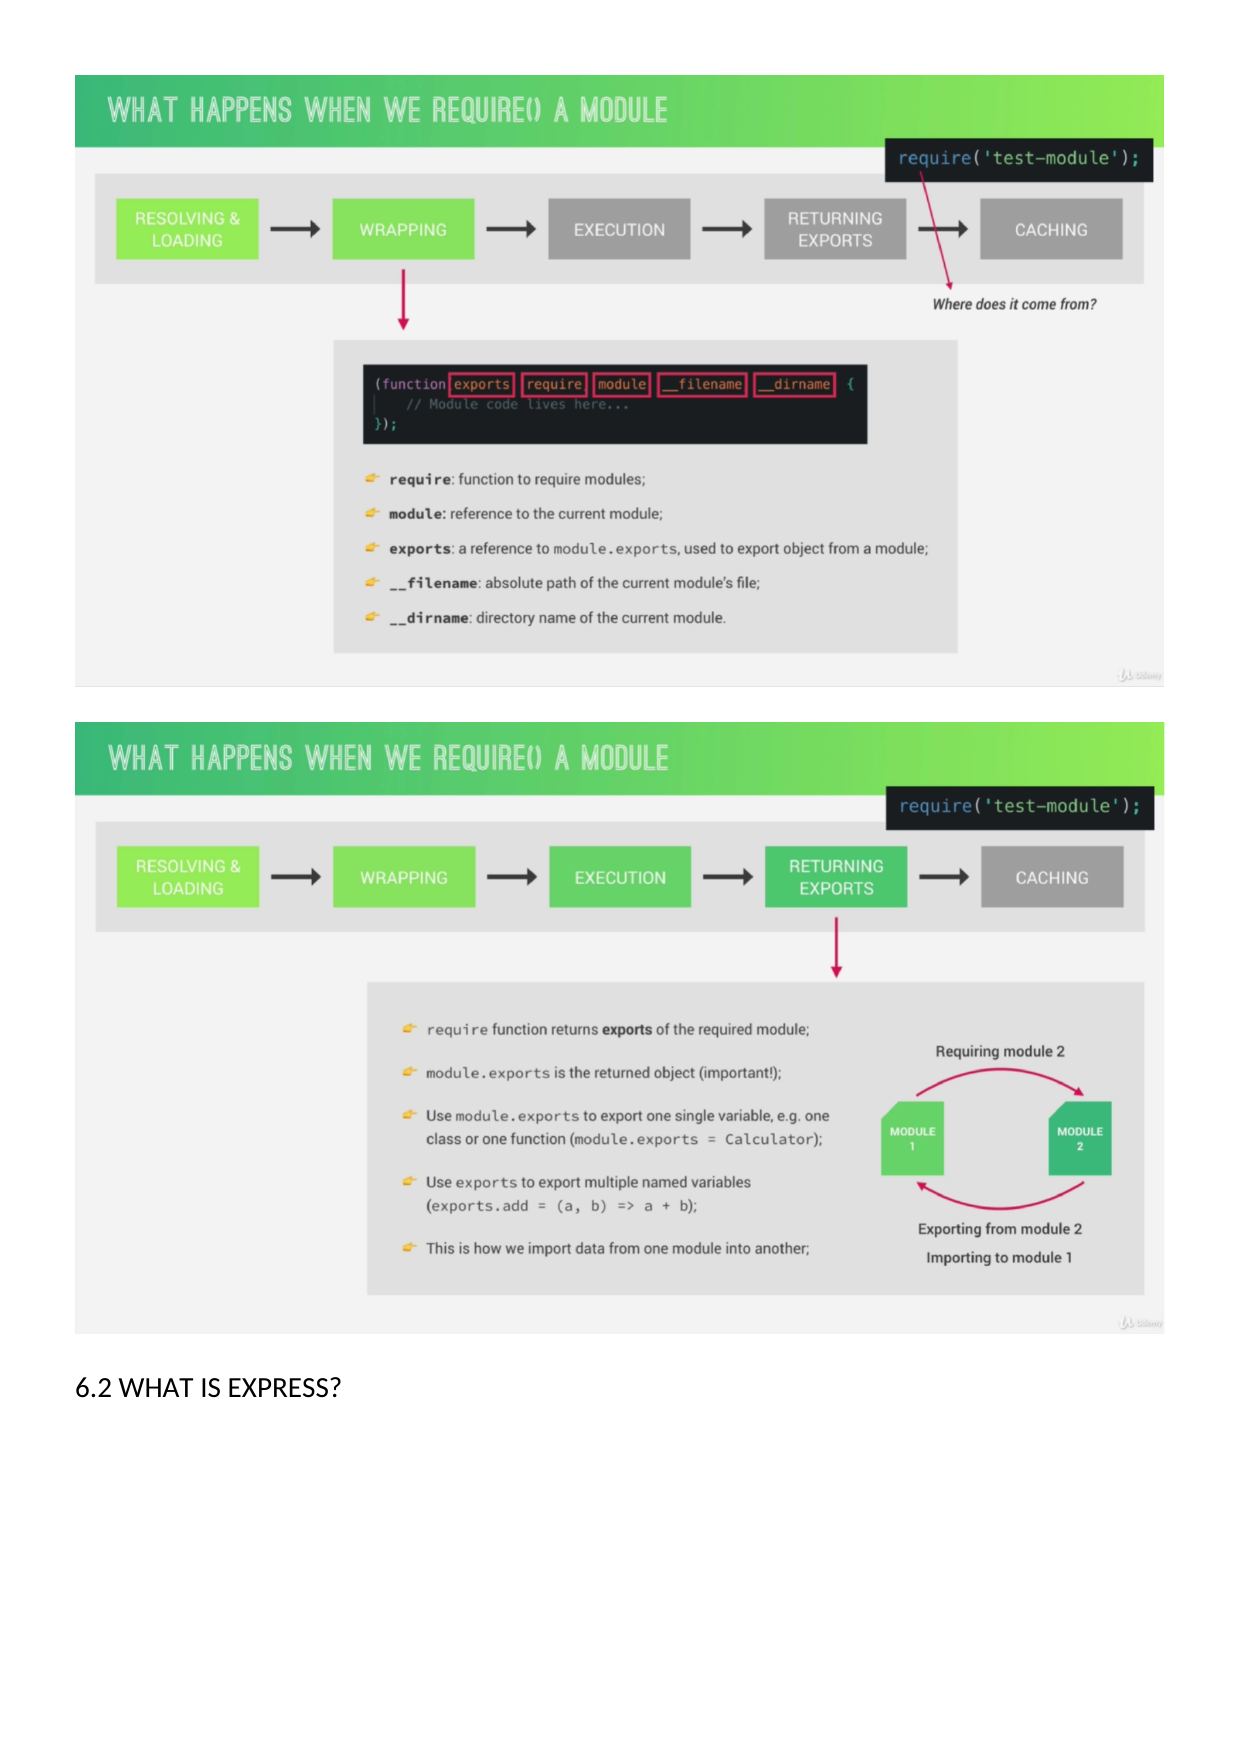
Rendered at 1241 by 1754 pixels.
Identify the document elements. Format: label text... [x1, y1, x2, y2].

text 6.2 WHAT IS EXPRESS? [75, 1369, 1165, 1405]
picture [75, 722, 1165, 1334]
picture [75, 75, 1164, 687]
